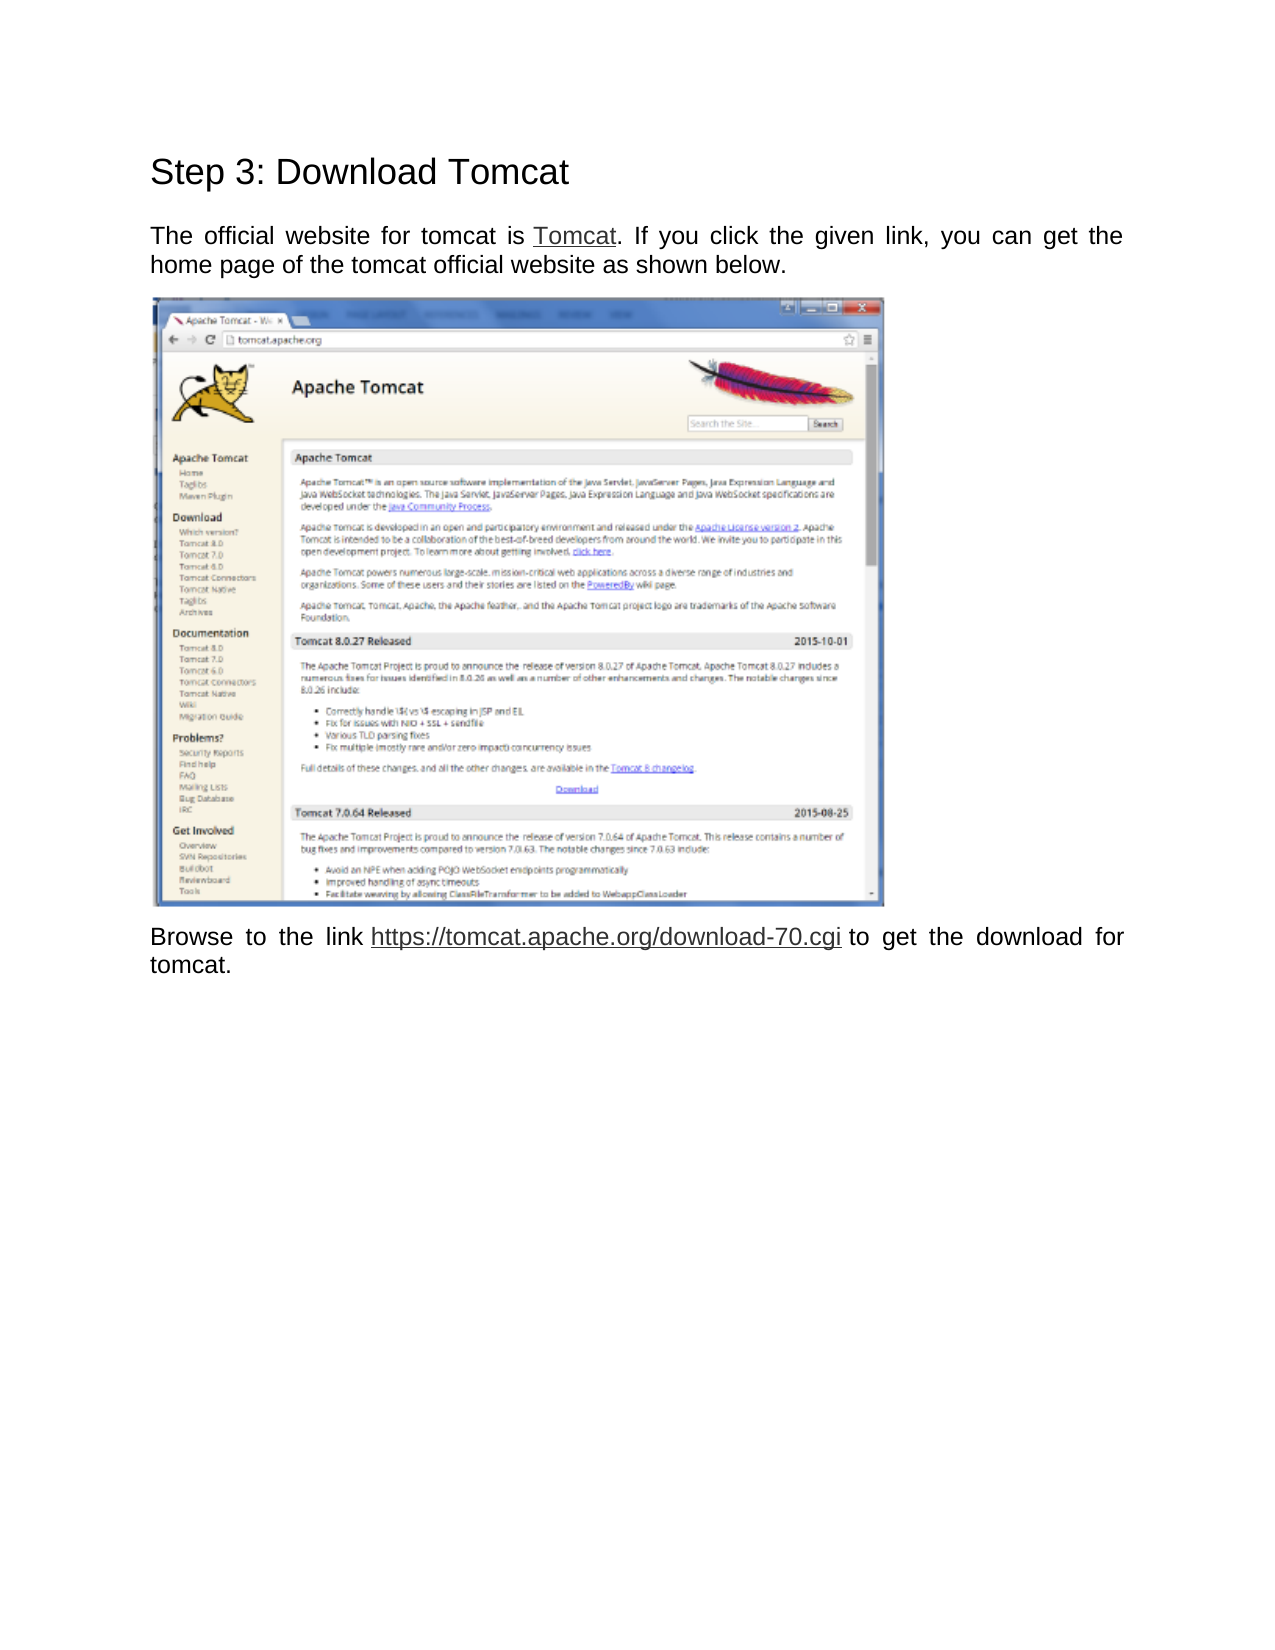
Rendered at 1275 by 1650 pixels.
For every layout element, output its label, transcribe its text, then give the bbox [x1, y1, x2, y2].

text Step 3: Download Tomcat [150, 150, 1125, 192]
text The official website for tomcat is Tomcat. If you click the given link, you can get the home page of the tomcat official website as shown below. [150, 221, 1125, 279]
text Browse to the link https://tomcat.apache.org/download-70.cgi to get the download for tomcat. [150, 922, 1125, 979]
picture [150, 293, 886, 910]
